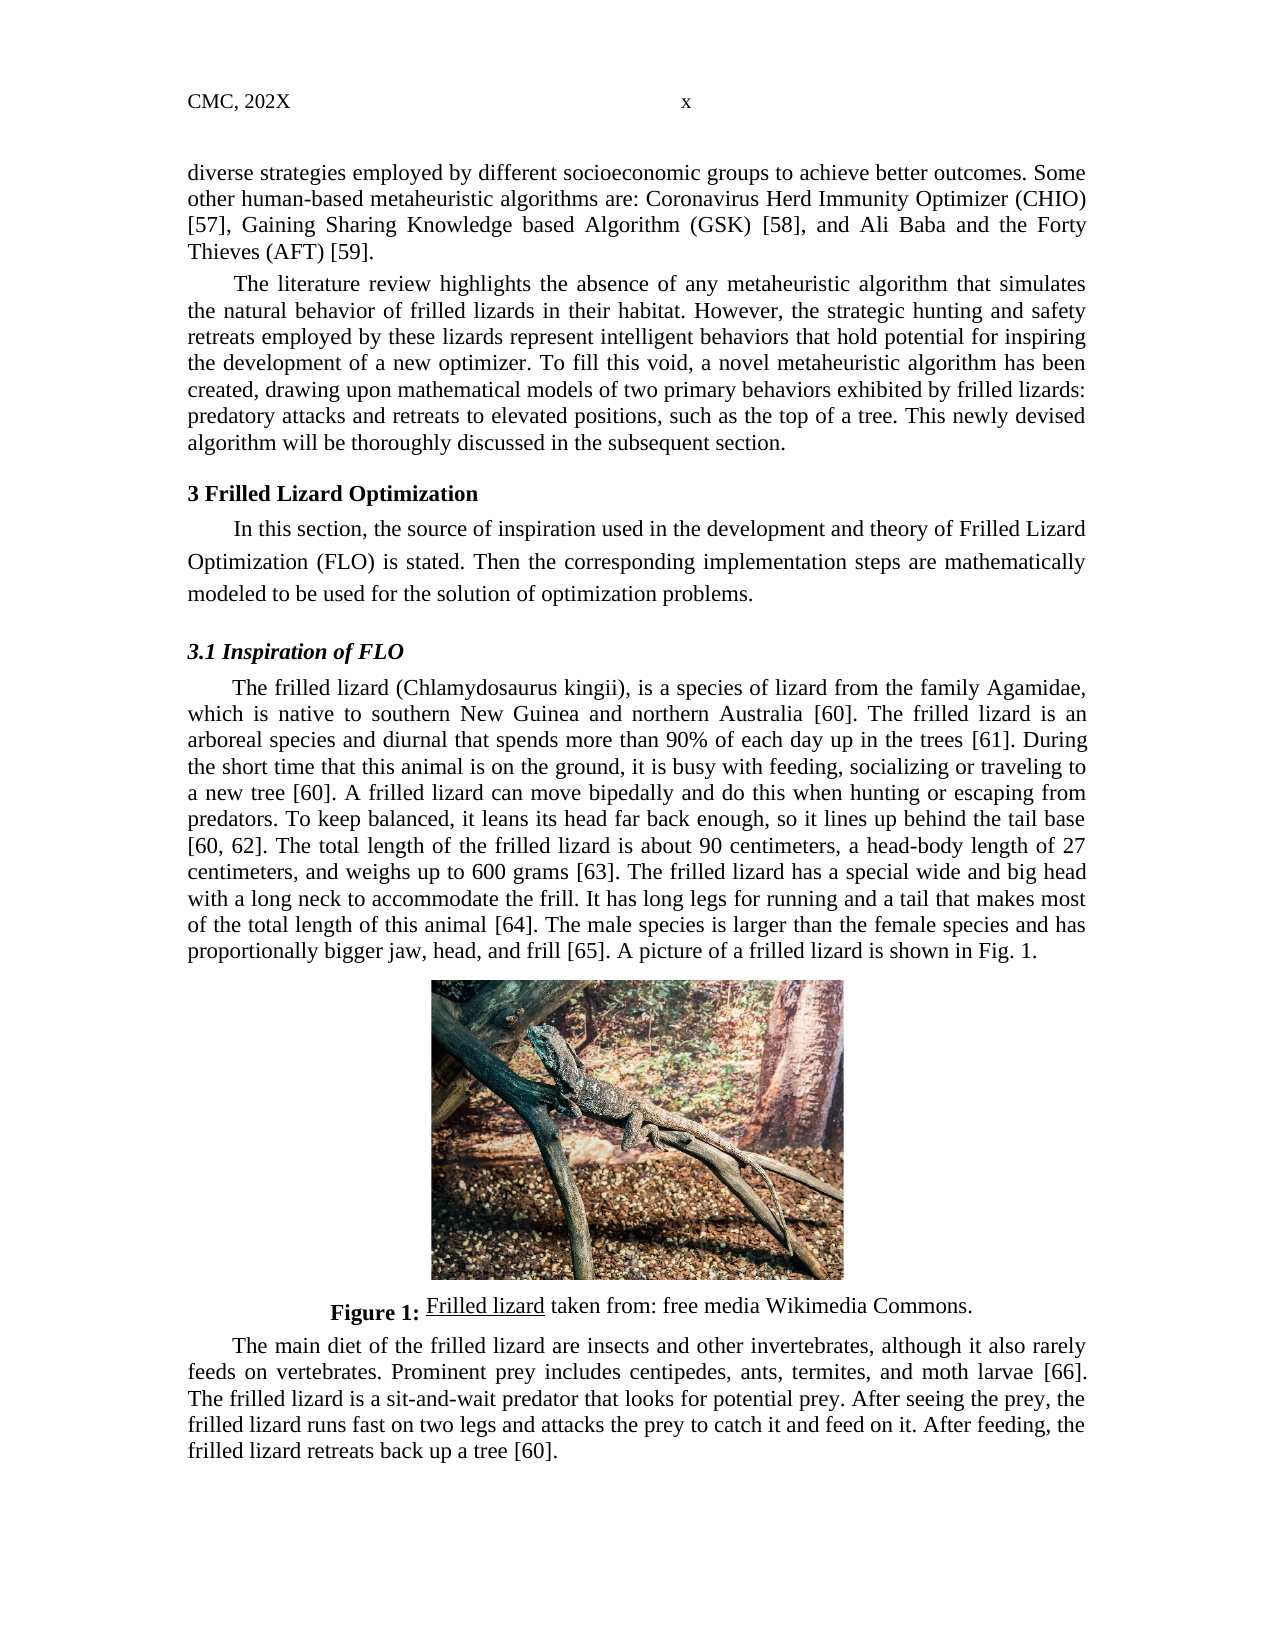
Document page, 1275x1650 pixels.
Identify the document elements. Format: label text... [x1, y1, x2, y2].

picture [431, 980, 844, 1280]
text Figure 1: Frilled lizard taken from: free media Wikimedia Commons. [187, 1292, 1087, 1326]
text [187, 159, 1087, 264]
text In this section, the source of inspiration used in the development and theory of Frilled Lizard Optimization (FLO) is stated. Then the corresponding implementation steps are mathematically modeled to be used for the solution of optimization problems. [187, 512, 1087, 610]
text The main diet of the frilled lizard are insects and other invertebrates, although it also rarely feeds on vertebrates. Prominent prey includes centipedes, ants, termites, and moth larvae [66]. The frilled lizard is a sit-and-wait predator that looks for potential prey. After seeing the prey, the frilled lizard runs fast on two legs and attacks the prey to catch it and feed on it. After feeding, the frilled lizard retreats back up a tree [60]. [187, 1332, 1087, 1464]
text 3.1 Inspiration of FLO [187, 635, 1087, 667]
text The frilled lizard (Chlamydosaurus kingii), is a species of lizard from the family Agamidae, which is native to southern New Guinea and northern Australia [60]. The frilled lizard is an arboreal species and diurnal that spends more than 90% of each day up in the trees [61]. During the short time that this animal is on the ground, it is busy with feeding, socializing or traveling to a new tree [60]. A frilled lizard can move bipedally and do this when hunting or escaping from predators. To keep balanced, it leans its head far back enough, so it lines up behind the tail base [60, 62]. The total length of the frilled lizard is about 90 centimeters, a head-body length of 27 centimeters, and weighs up to 600 grams [63]. The frilled lizard has a special wide and big head with a long neck to accommodate the frill. It has long legs for running and a tail that makes most of the total length of this animal [64]. The male species is larger than the female species and has proportionally bigger jaw, head, and frill [65]. A picture of a frilled lizard is shown in Fig. 1. [187, 674, 1087, 964]
text 3 Frilled Lizard Optimization [187, 480, 1087, 506]
text The literature review highlights the absence of any metaheuristic algorithm that simulates the natural behavior of frilled lizards in their habitat. However, the strategic hunting and safety retreats employed by these lizards represent intelligent behaviors that hold potential for inspiring the development of a new optimizer. To fill this void, a novel metaheuristic algorithm has been created, drawing upon mathematical models of two primary behaviors exhibited by frilled lizards: predatory attacks and retreats to elevated positions, such as the top of a tree. This newly devised algorithm will be thoroughly discussed in the subsequent section. [187, 270, 1087, 455]
